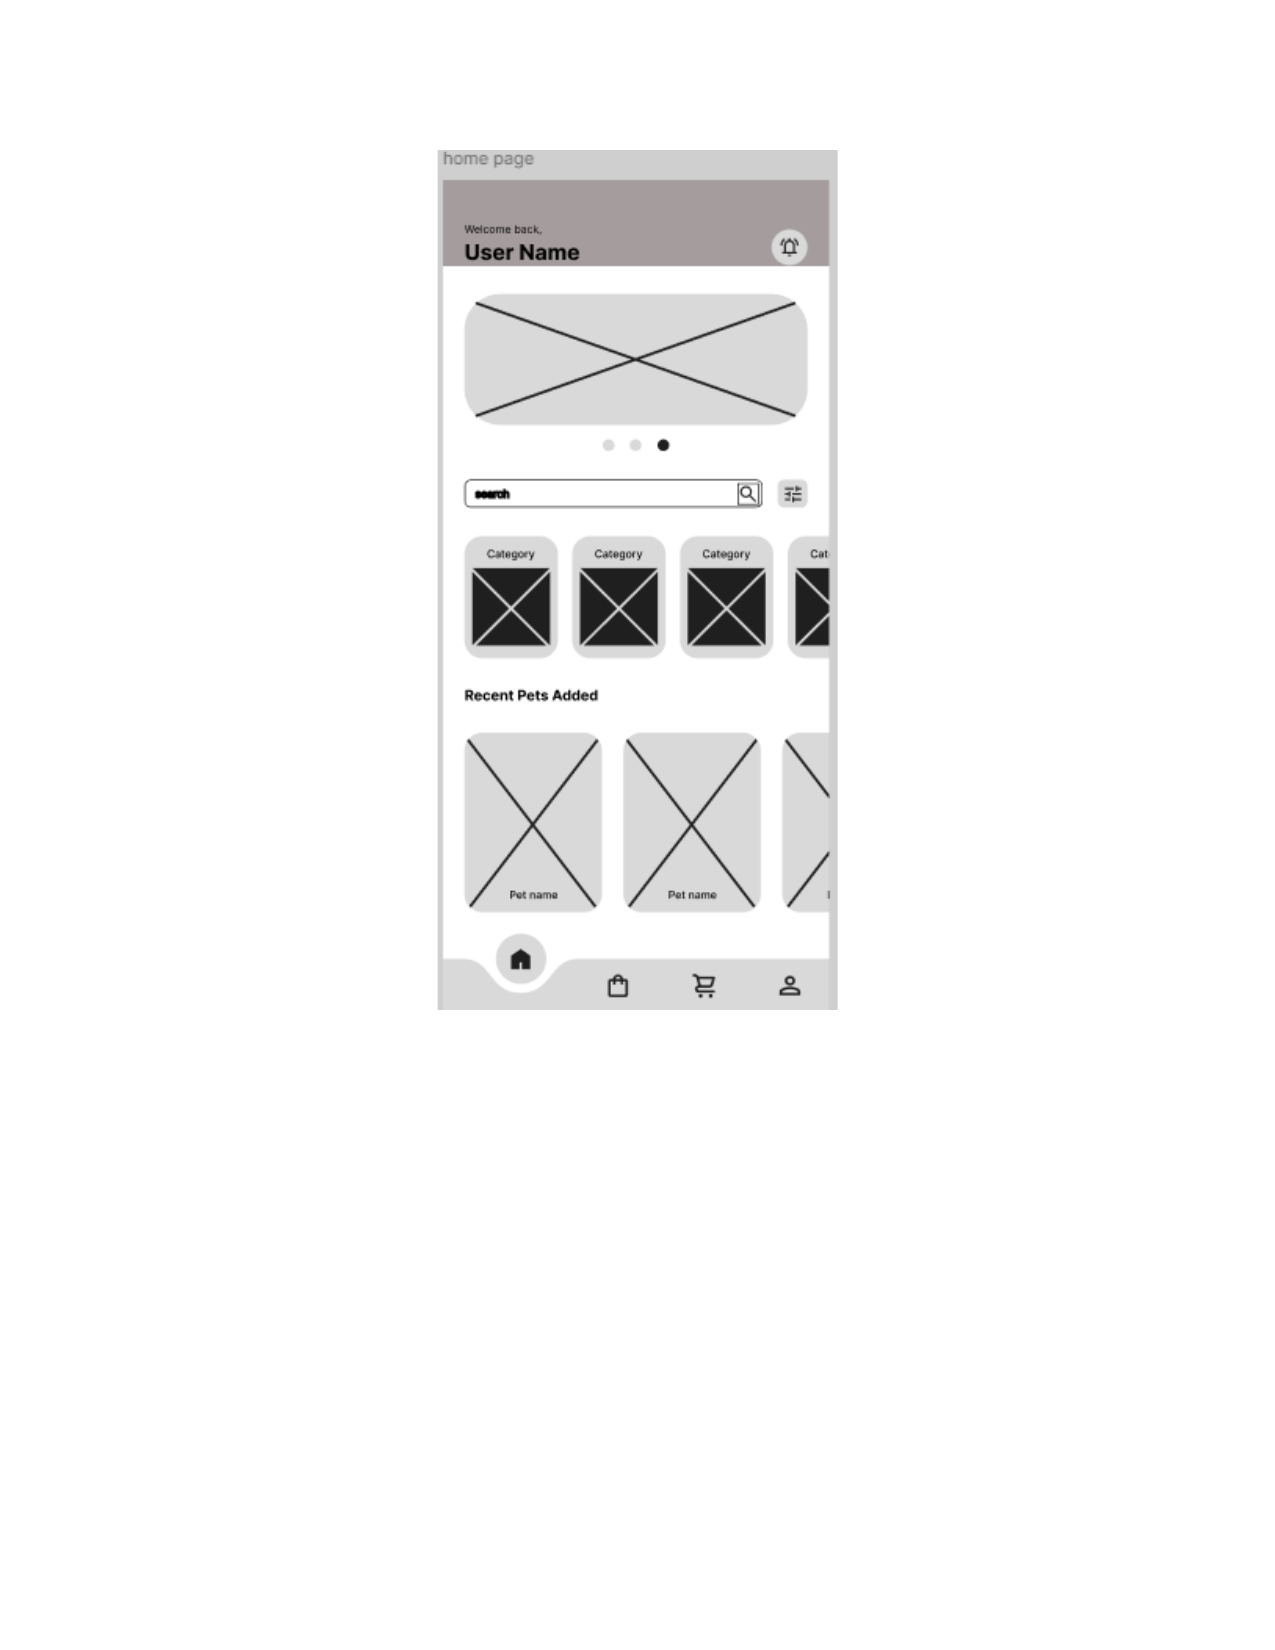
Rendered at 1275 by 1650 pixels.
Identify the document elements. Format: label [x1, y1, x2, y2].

picture [437, 150, 838, 1010]
